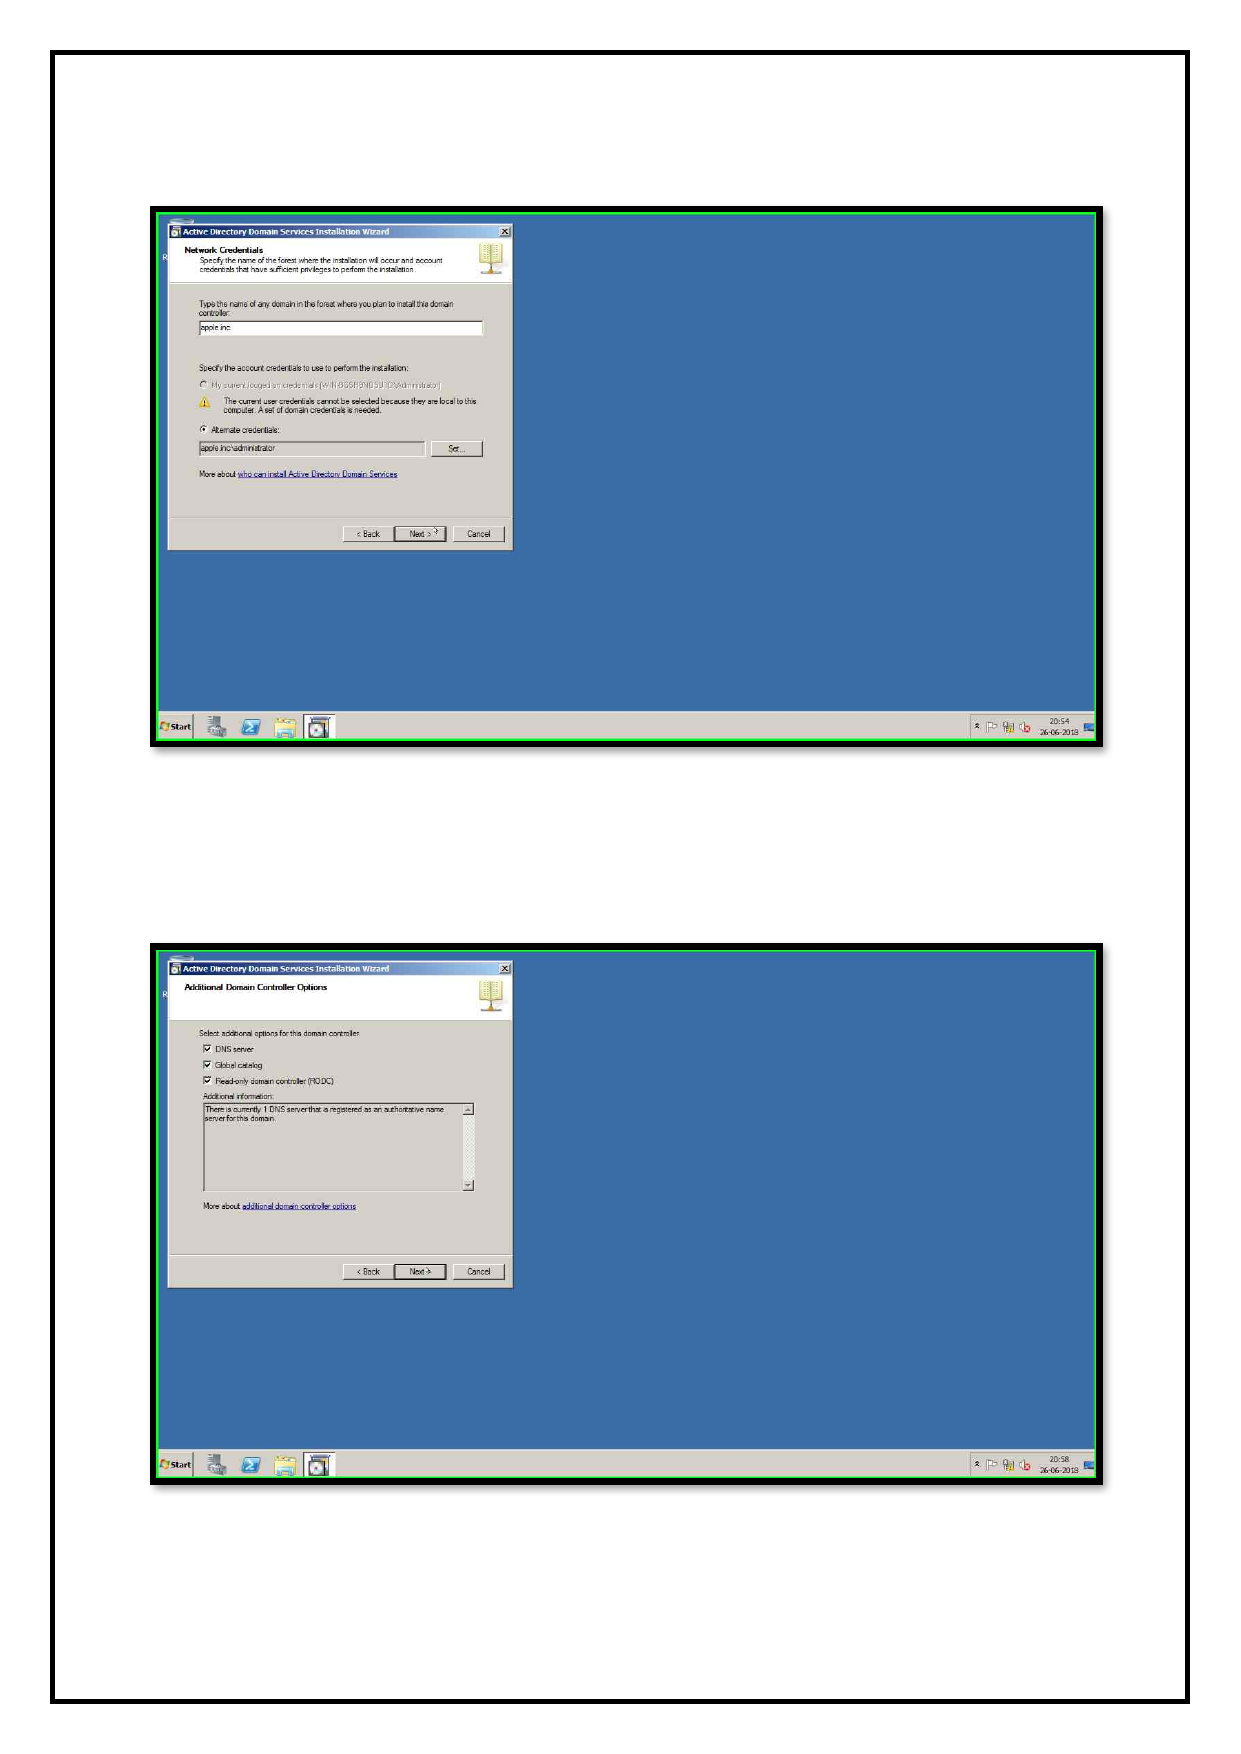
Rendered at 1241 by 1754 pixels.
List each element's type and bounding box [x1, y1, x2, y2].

picture [156, 212, 1096, 741]
picture [156, 950, 1096, 1478]
